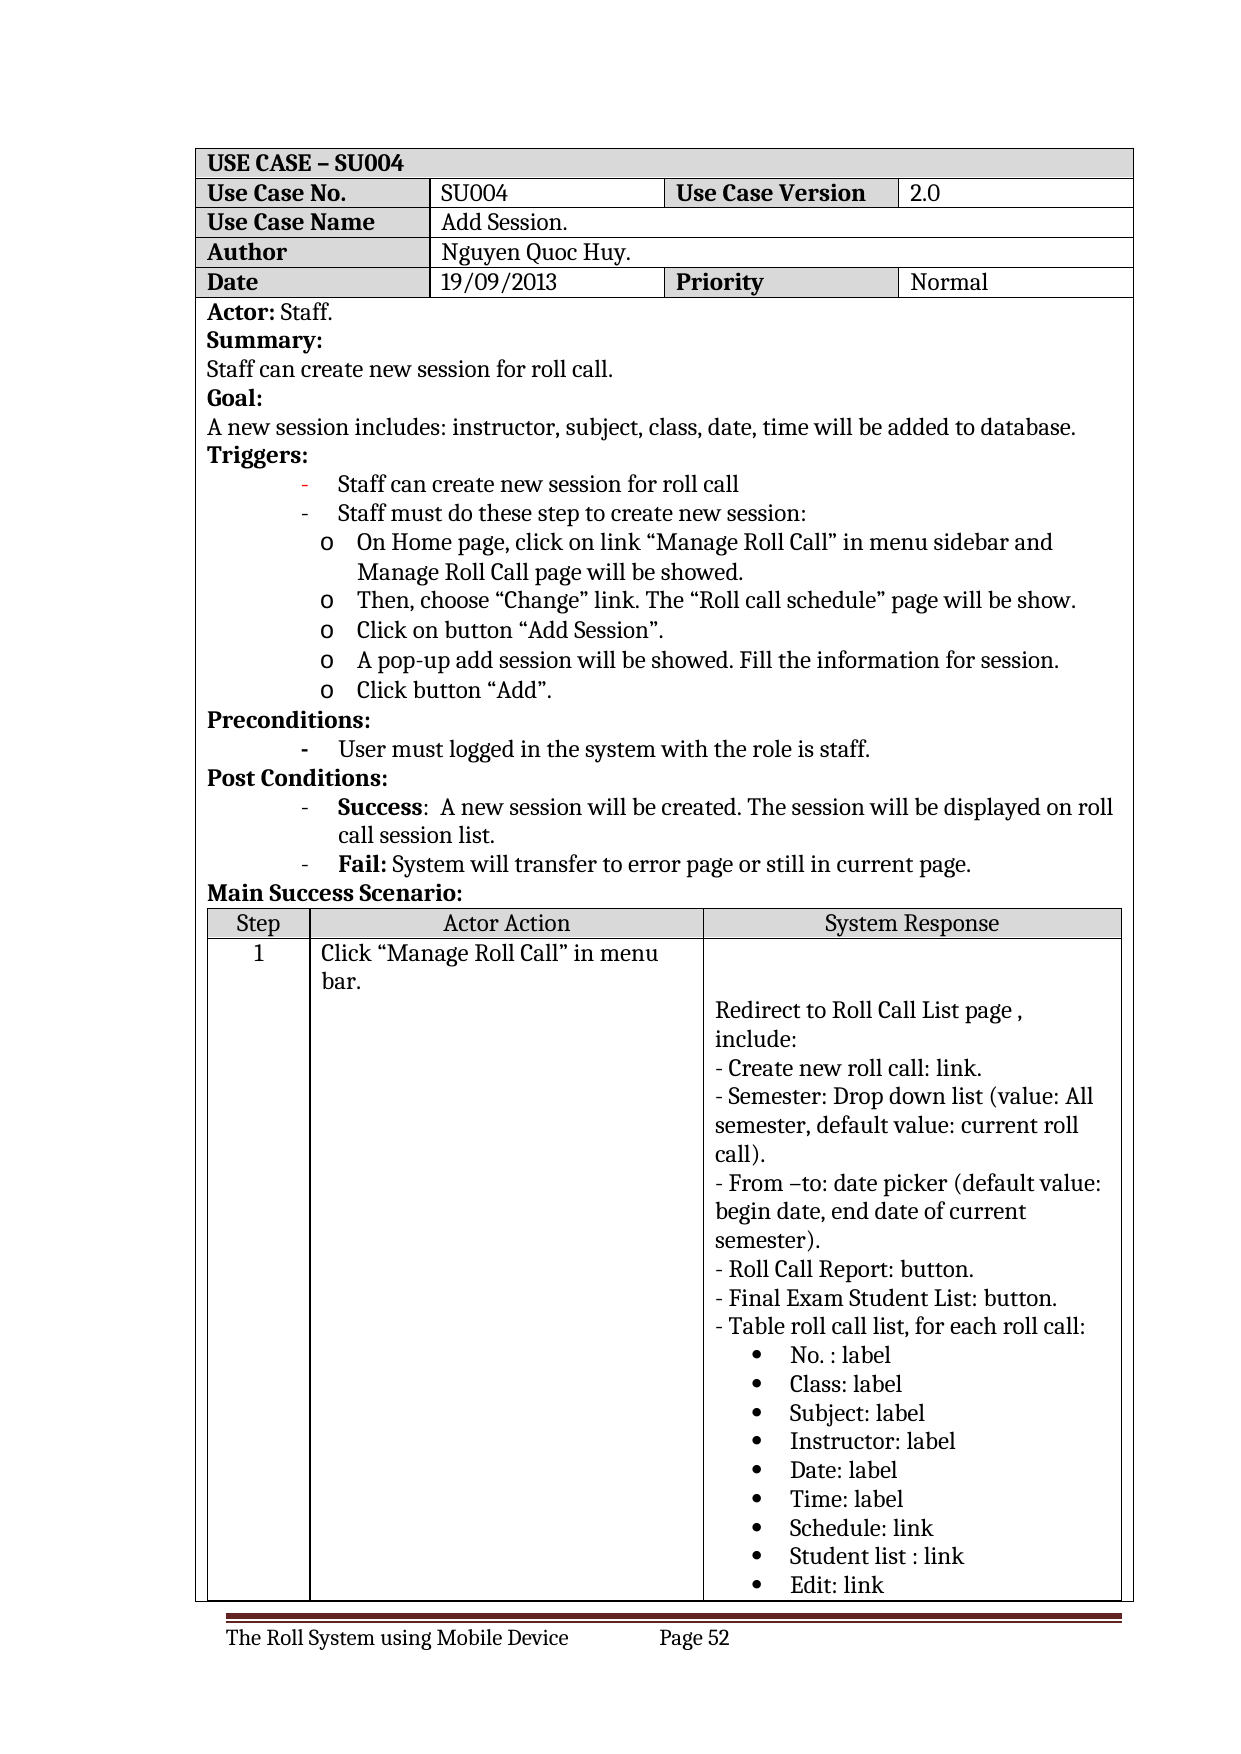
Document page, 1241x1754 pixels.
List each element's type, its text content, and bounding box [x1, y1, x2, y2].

table_cell Add Session. [431, 208, 1133, 237]
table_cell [196, 298, 1133, 1601]
table_cell Normal [899, 268, 1133, 297]
table_cell Priority [665, 268, 898, 297]
table_cell Author [196, 238, 429, 267]
table_cell Use Case Name [196, 208, 429, 237]
table_cell 19/09/2013 [431, 268, 664, 297]
table_header USE CASE – SU004 [196, 149, 1133, 177]
table_cell Use Case Version [665, 179, 898, 207]
table_cell SU004 [431, 179, 664, 207]
table_cell Nguyen Quoc Huy. [431, 238, 1133, 267]
table_cell Date [196, 268, 429, 297]
table_cell 2.0 [899, 179, 1133, 207]
table_cell Use Case No. [196, 179, 429, 207]
